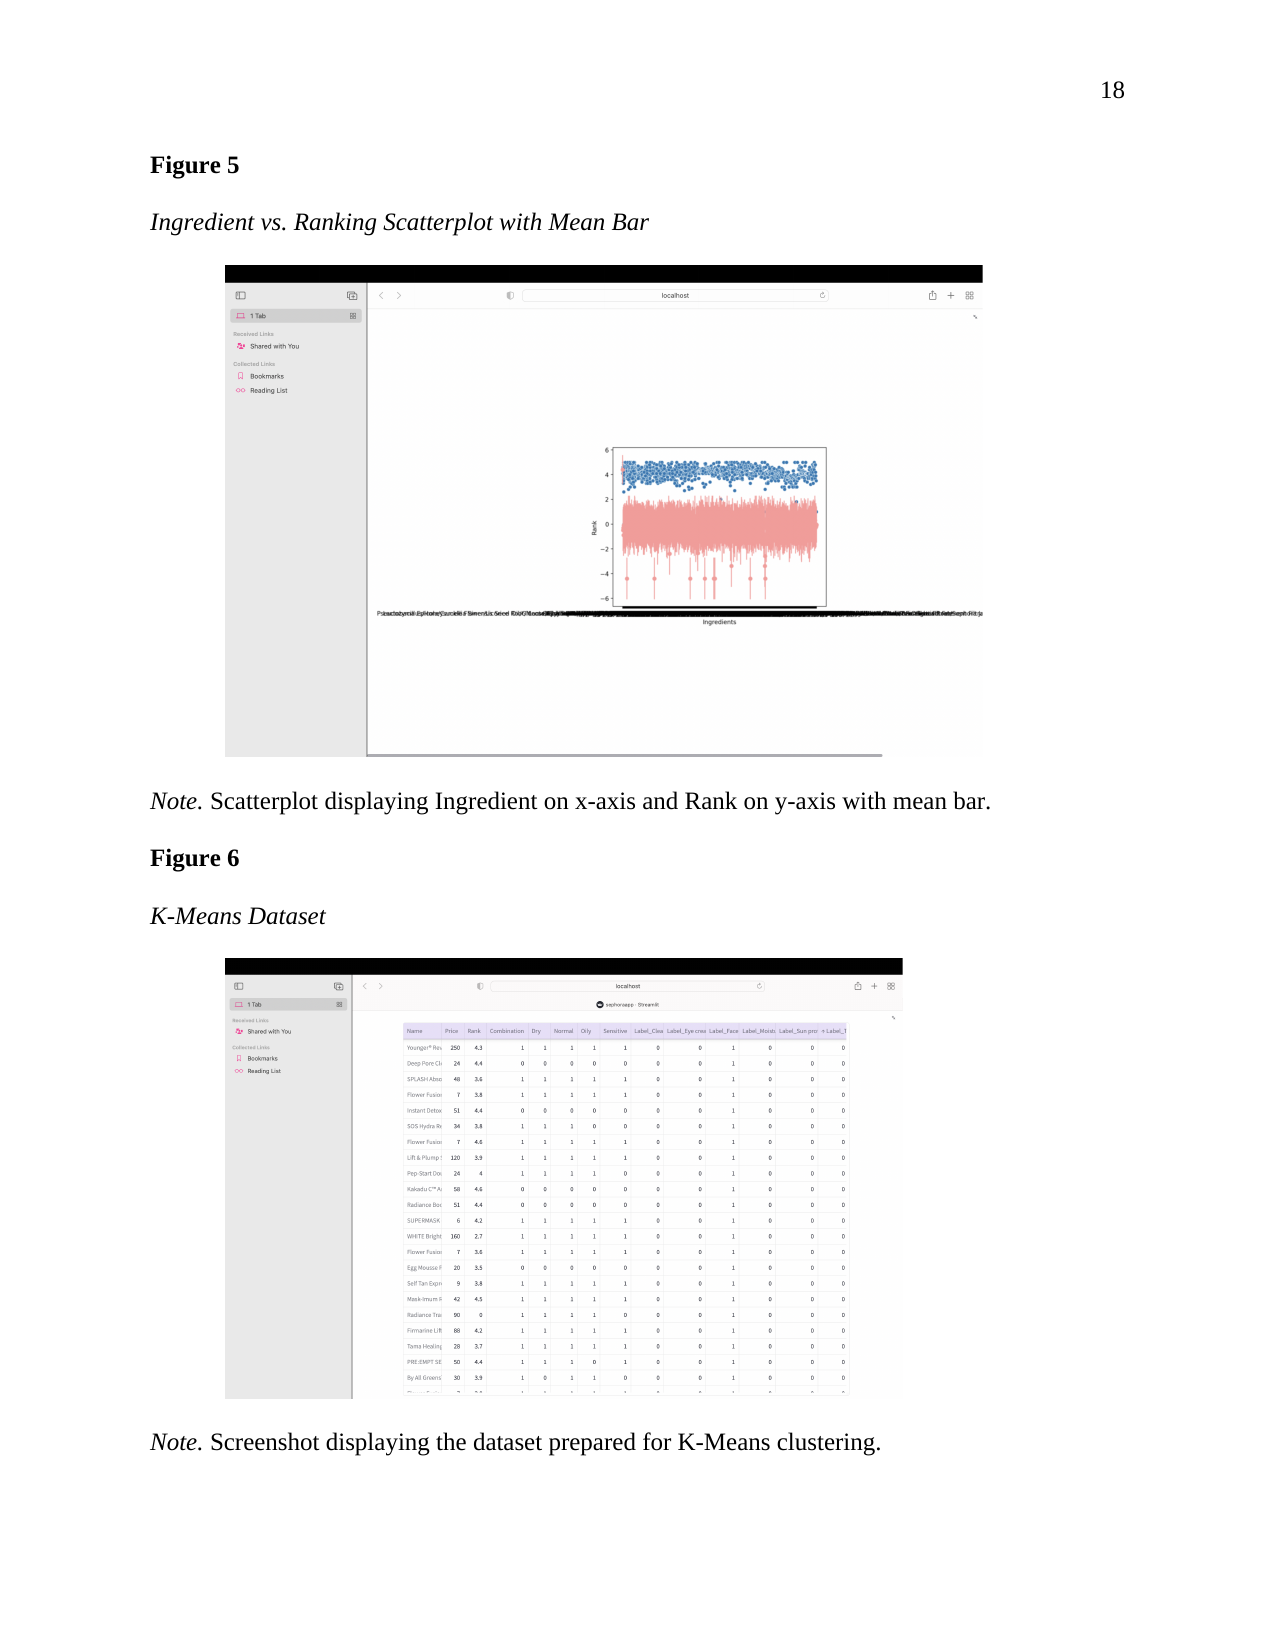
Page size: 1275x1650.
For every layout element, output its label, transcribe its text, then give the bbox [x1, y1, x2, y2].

text Figure 6 [150, 843, 1125, 872]
text Note. Scatterplot displaying Ingredient on x-axis and Rank on y-axis with mean bar. [150, 786, 1125, 814]
text Ingredient vs. Ranking Scatterplot with Mean Bar [150, 207, 1125, 236]
picture [225, 958, 903, 1399]
text K-Means Dataset [150, 901, 1125, 929]
text Figure 5 [150, 150, 1125, 179]
picture [225, 265, 983, 757]
text Note. Screenshot displaying the dataset prepared for K-Means clustering. [150, 1427, 1125, 1456]
